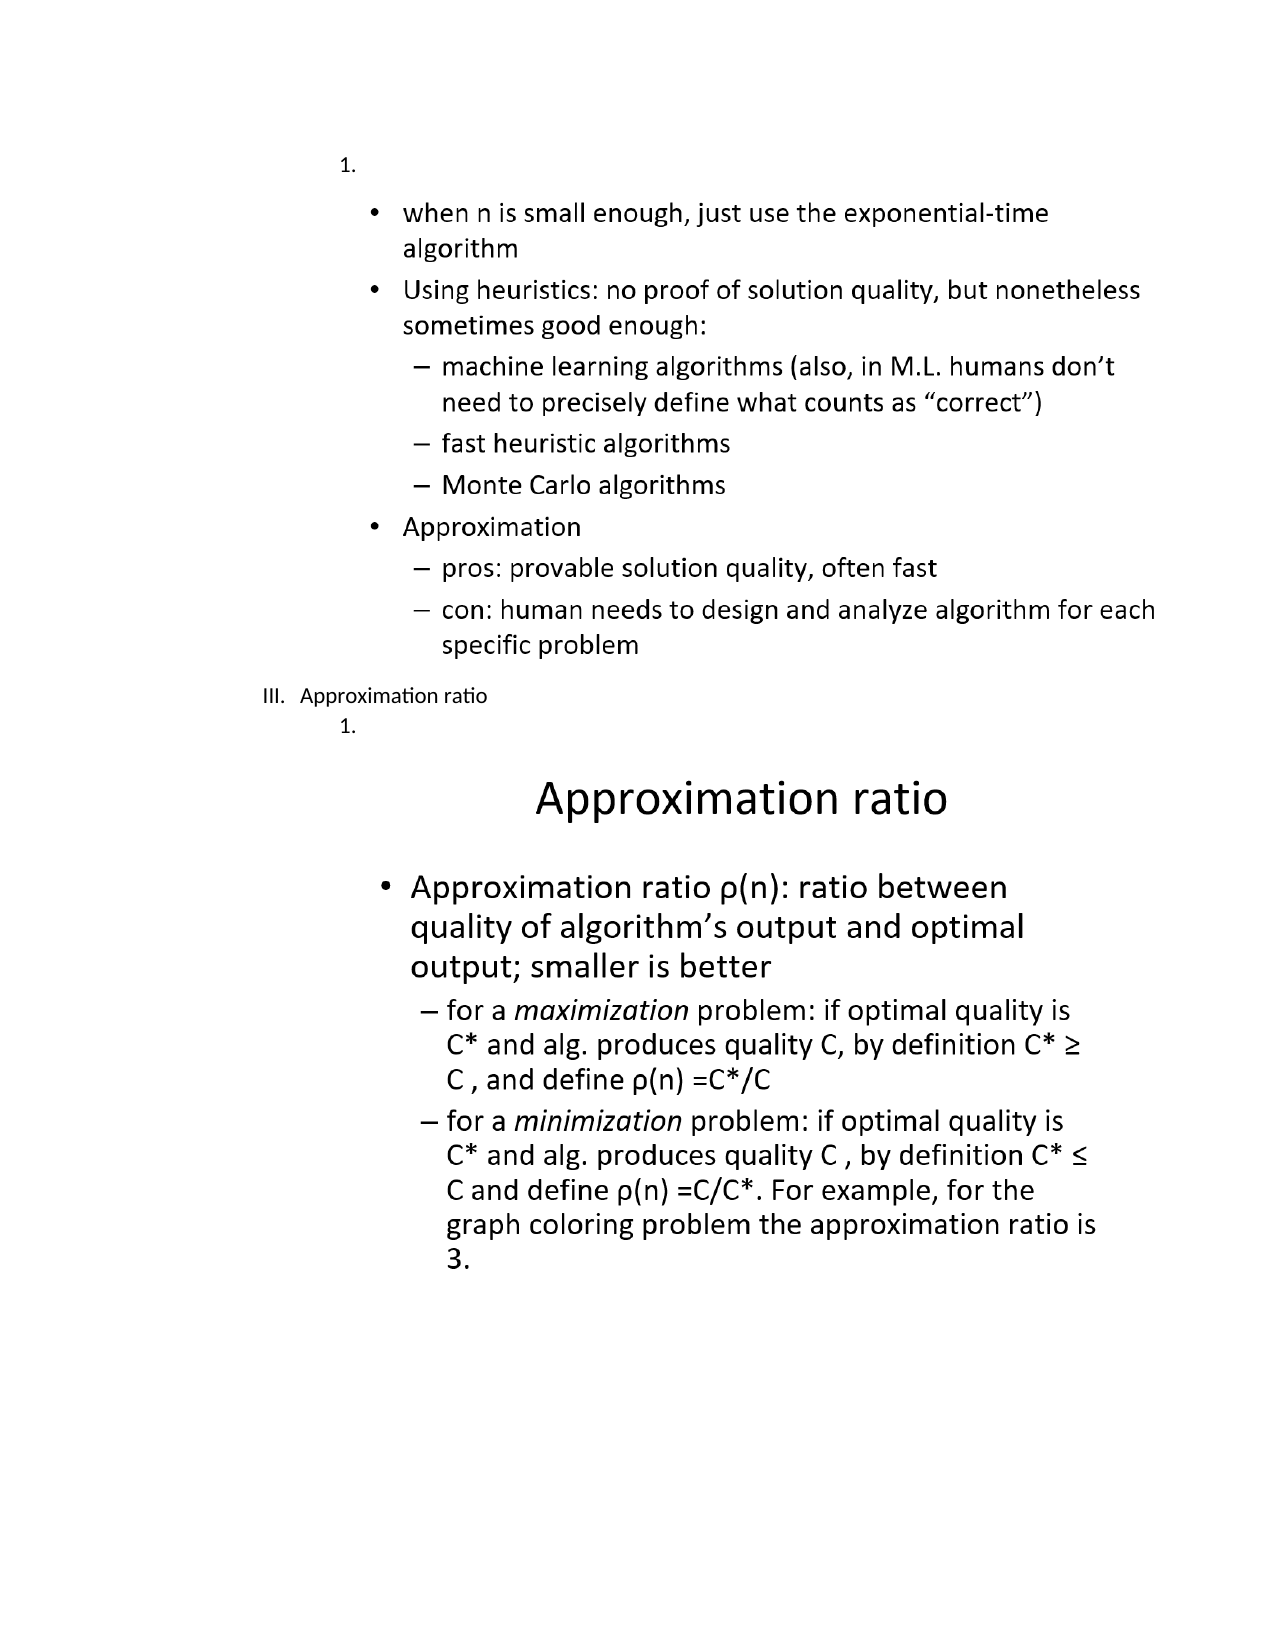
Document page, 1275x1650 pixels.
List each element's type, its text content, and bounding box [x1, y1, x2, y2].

list Approximation ratio [262, 681, 1125, 709]
picture [338, 741, 1125, 1314]
picture [338, 180, 1175, 679]
